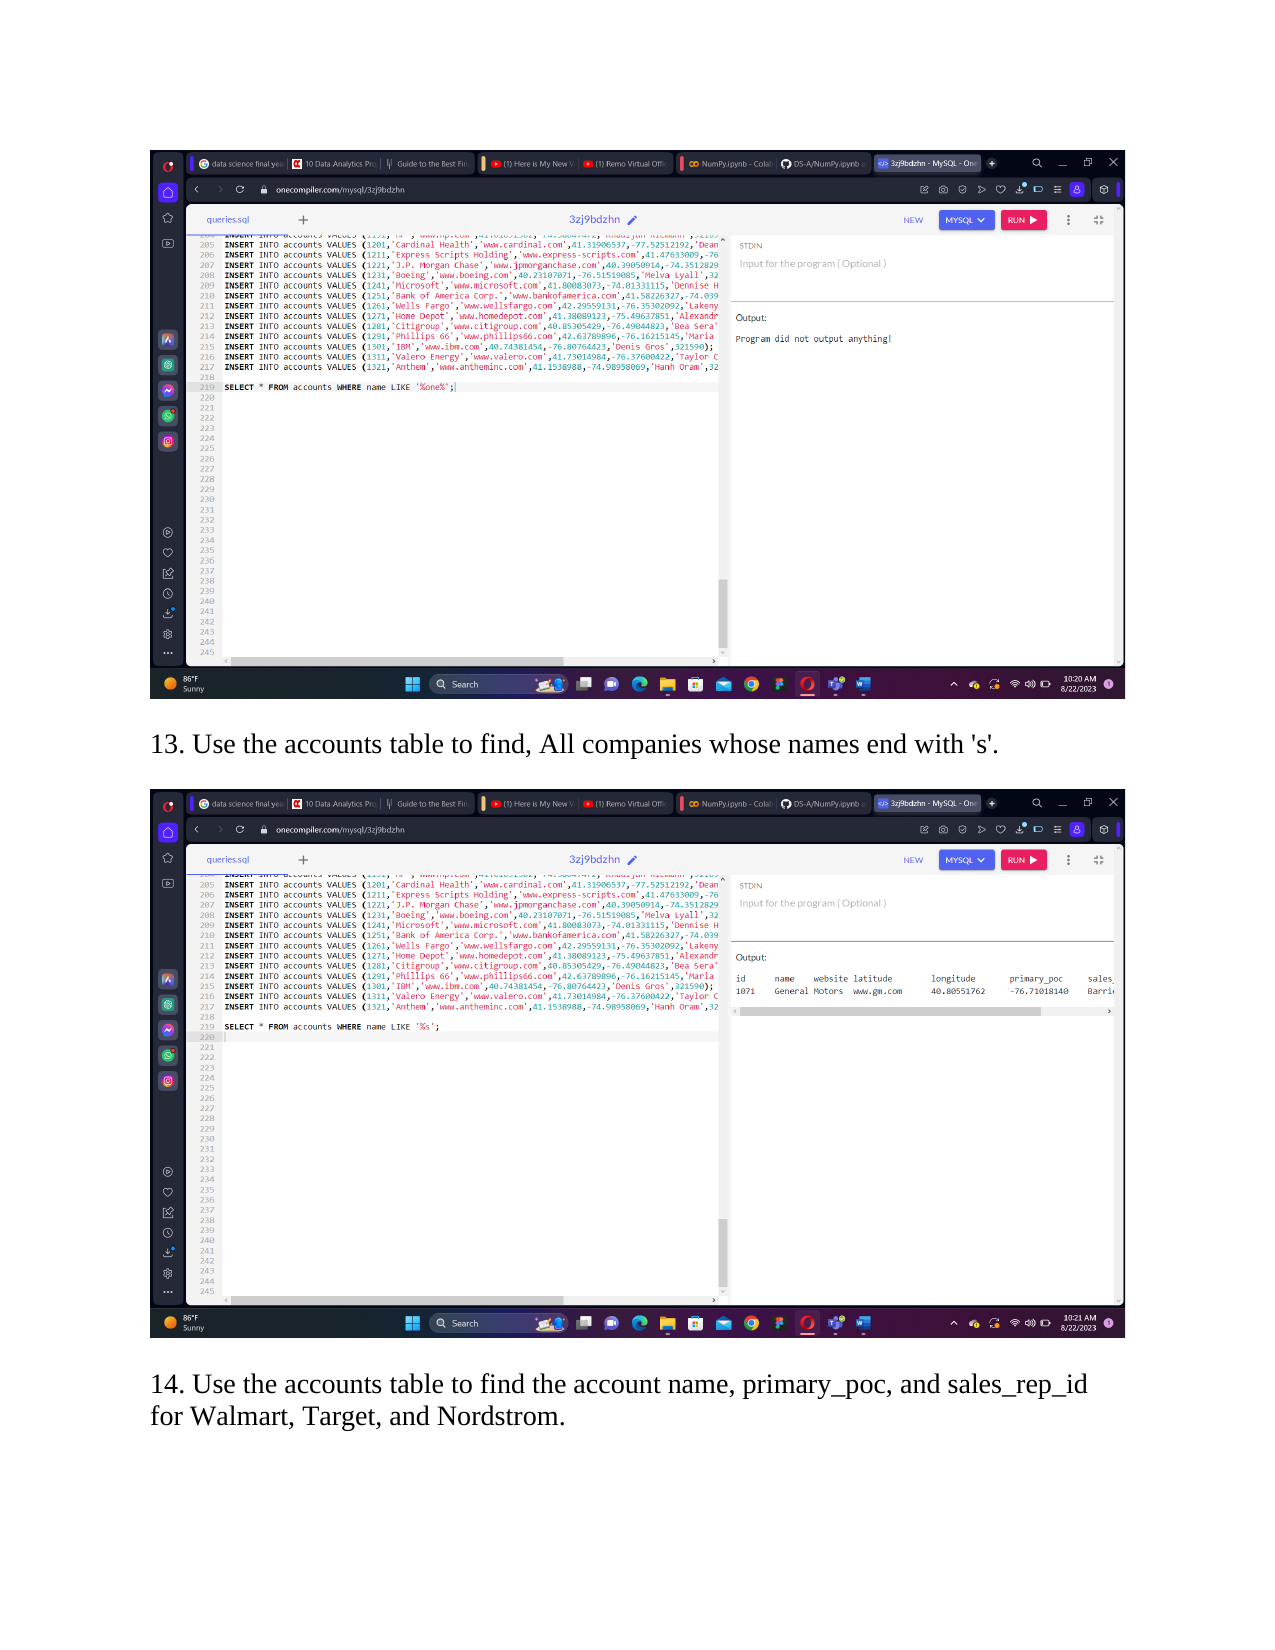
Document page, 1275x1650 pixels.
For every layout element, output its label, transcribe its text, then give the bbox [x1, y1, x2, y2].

picture [150, 150, 1125, 699]
text 13. Use the accounts table to find, All companies whose names end with 's'. [150, 728, 1125, 760]
text 14. Use the accounts table to find the account name, primary_poc, and sales_rep_id for Walmart, Target, and Nordstrom. [150, 1367, 1125, 1432]
picture [150, 789, 1125, 1338]
